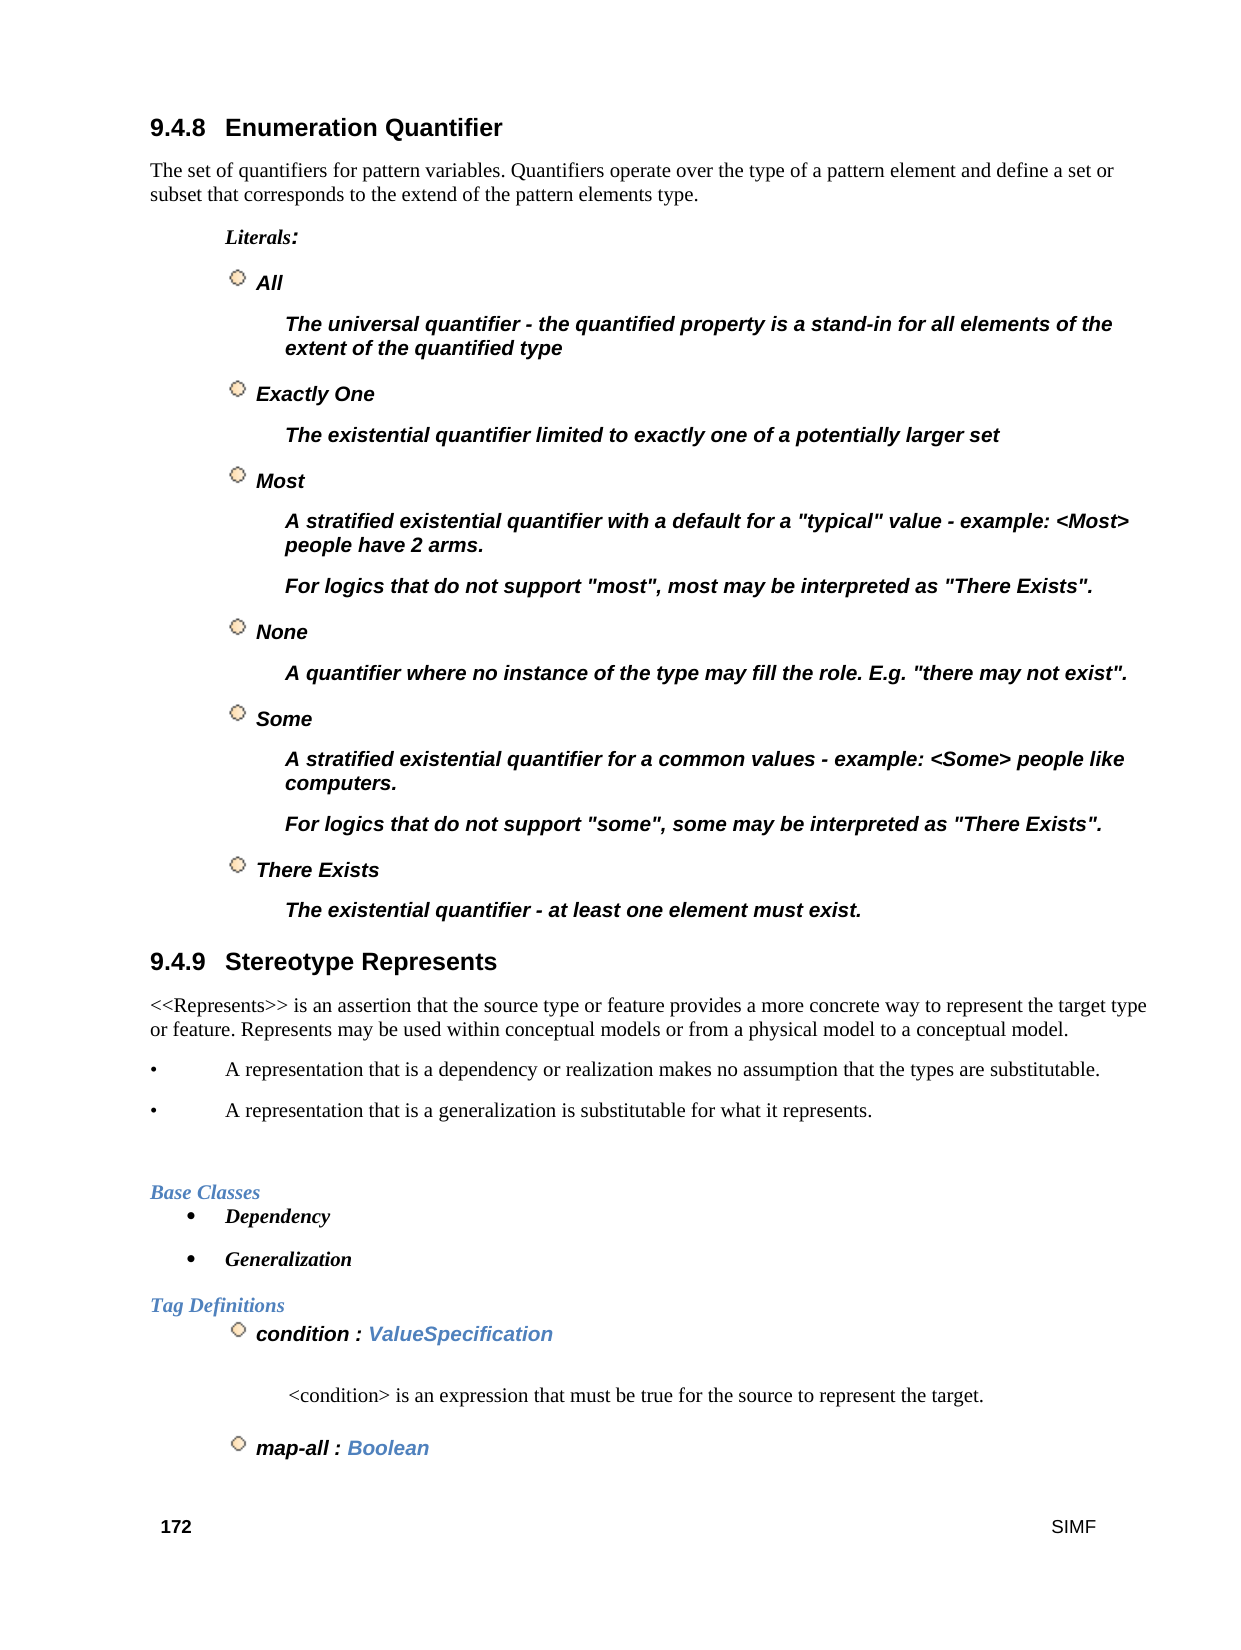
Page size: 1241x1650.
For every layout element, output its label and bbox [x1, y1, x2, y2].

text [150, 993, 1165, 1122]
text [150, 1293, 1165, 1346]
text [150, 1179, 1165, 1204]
picture [225, 265, 251, 291]
picture [225, 1430, 251, 1456]
picture [225, 463, 251, 488]
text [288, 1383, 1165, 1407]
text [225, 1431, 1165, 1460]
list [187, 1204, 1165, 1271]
picture [225, 852, 251, 878]
picture [225, 614, 251, 640]
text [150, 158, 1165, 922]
picture [225, 1316, 251, 1342]
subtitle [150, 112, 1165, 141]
picture [225, 376, 251, 402]
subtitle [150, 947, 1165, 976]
picture [225, 701, 251, 726]
